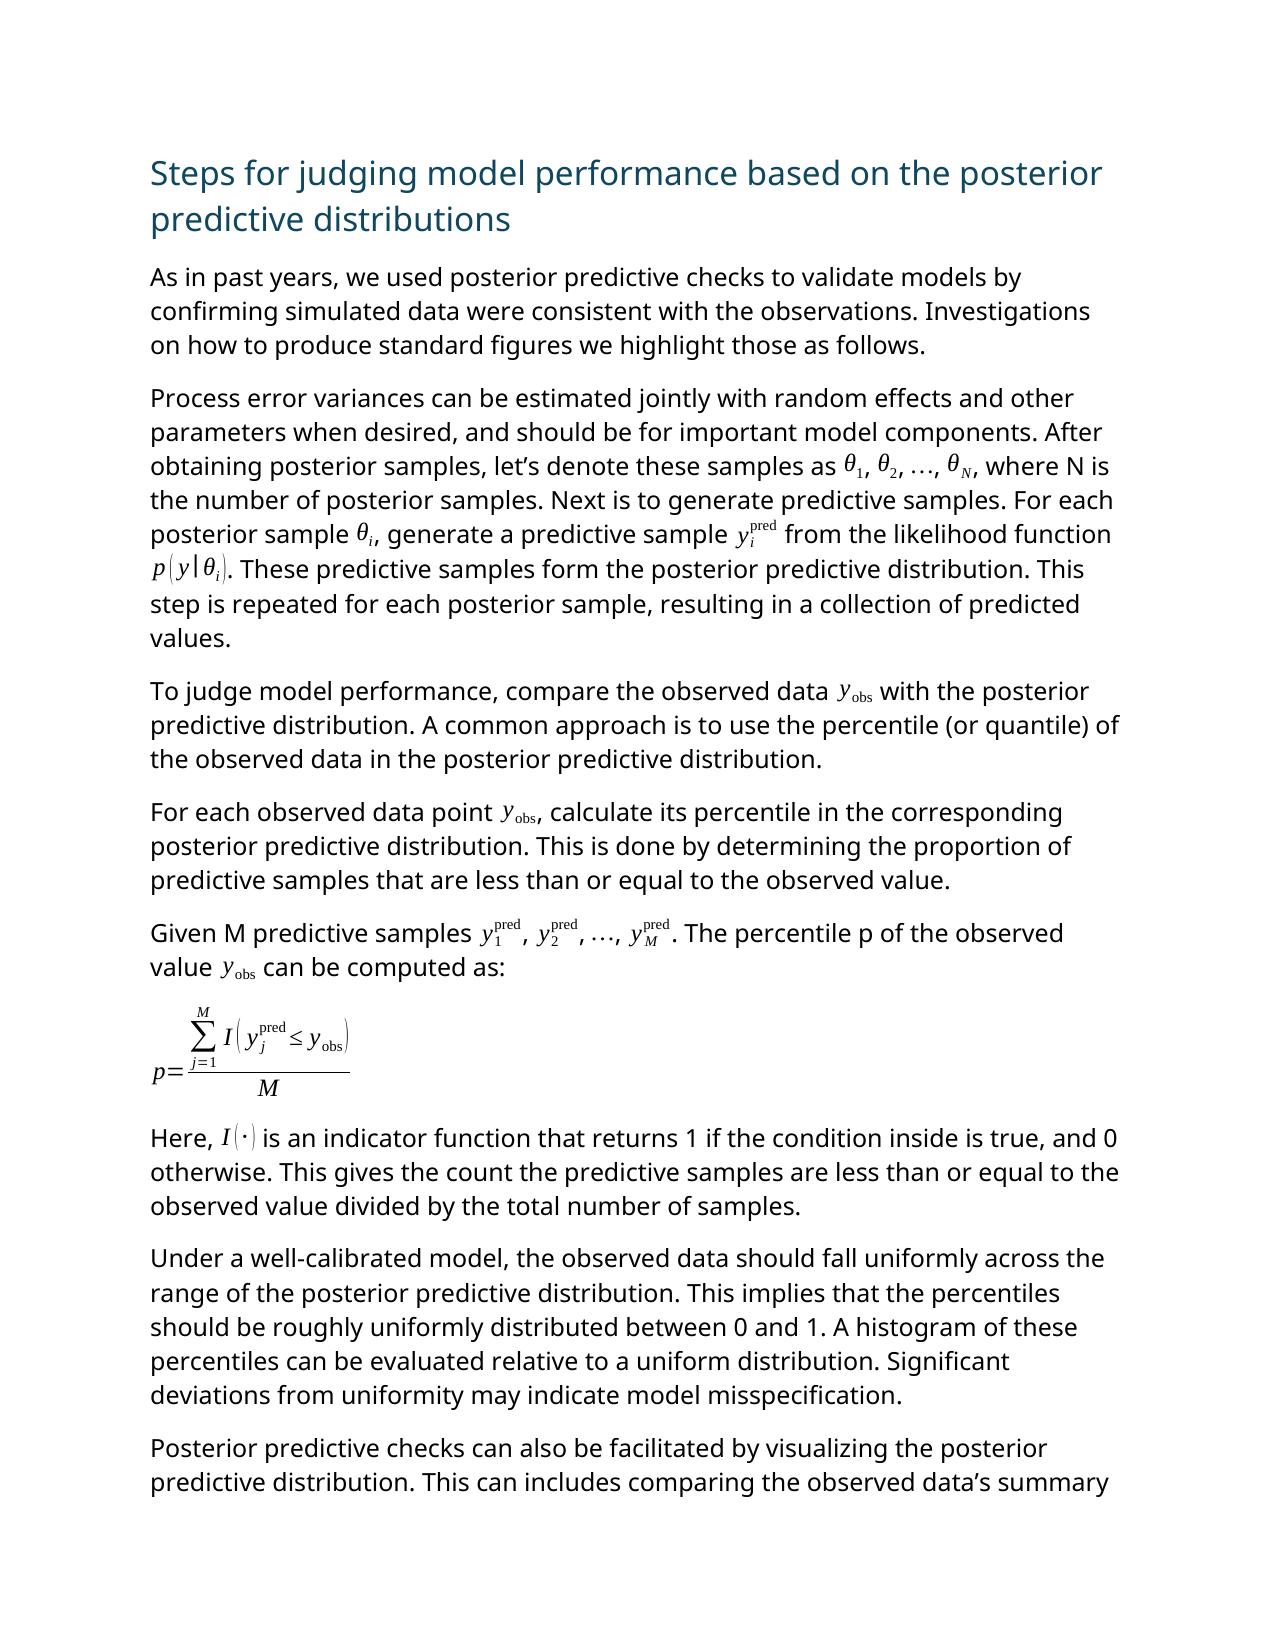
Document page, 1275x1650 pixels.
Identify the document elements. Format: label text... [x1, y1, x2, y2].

text Under a well-calibrated model, the observed data should fall uniformly across the range of the posterior predictive distribution. This implies that the percentiles should be roughly uniformly distributed between 0 and 1. A histogram of these percentiles can be evaluated relative to a uniform distribution. Significant deviations from uniformity may indicate model misspecification. [150, 1241, 1125, 1411]
text As in past years, we used posterior predictive checks to validate models by confirming simulated data were consistent with the observations. Investigations on how to produce standard figures we highlight those as follows. [150, 259, 1125, 362]
subtitle Steps for judging model performance based on the posterior predictive distributions [150, 150, 1125, 241]
text Given M predictive samples , , , . The percentile p of the observed value can be computed as: [150, 915, 1125, 984]
text Process error variances can be estimated jointly with random effects and other parameters when desired, and should be for important model components. After obtaining posterior samples, let’s denote these samples as , , , , where N is the number of posterior samples. Next is to generate predictive samples. For each posterior sample , generate a predictive sample from the likelihood function . These predictive samples form the posterior predictive distribution. This step is repeated for each posterior sample, resulting in a collection of predicted values. [150, 381, 1125, 654]
text To judge model performance, compare the observed data with the posterior predictive distribution. A common approach is to use the percentile (or quantile) of the observed data in the posterior predictive distribution. [150, 673, 1125, 775]
text For each observed data point , calculate its percentile in the corresponding posterior predictive distribution. This is done by determining the proportion of predictive samples that are less than or equal to the observed value. [150, 794, 1125, 896]
text Here, is an indicator function that returns 1 if the condition inside is true, and 0 otherwise. This gives the count the predictive samples are less than or equal to the observed value divided by the total number of samples. [150, 1120, 1125, 1222]
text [150, 1430, 1125, 1498]
